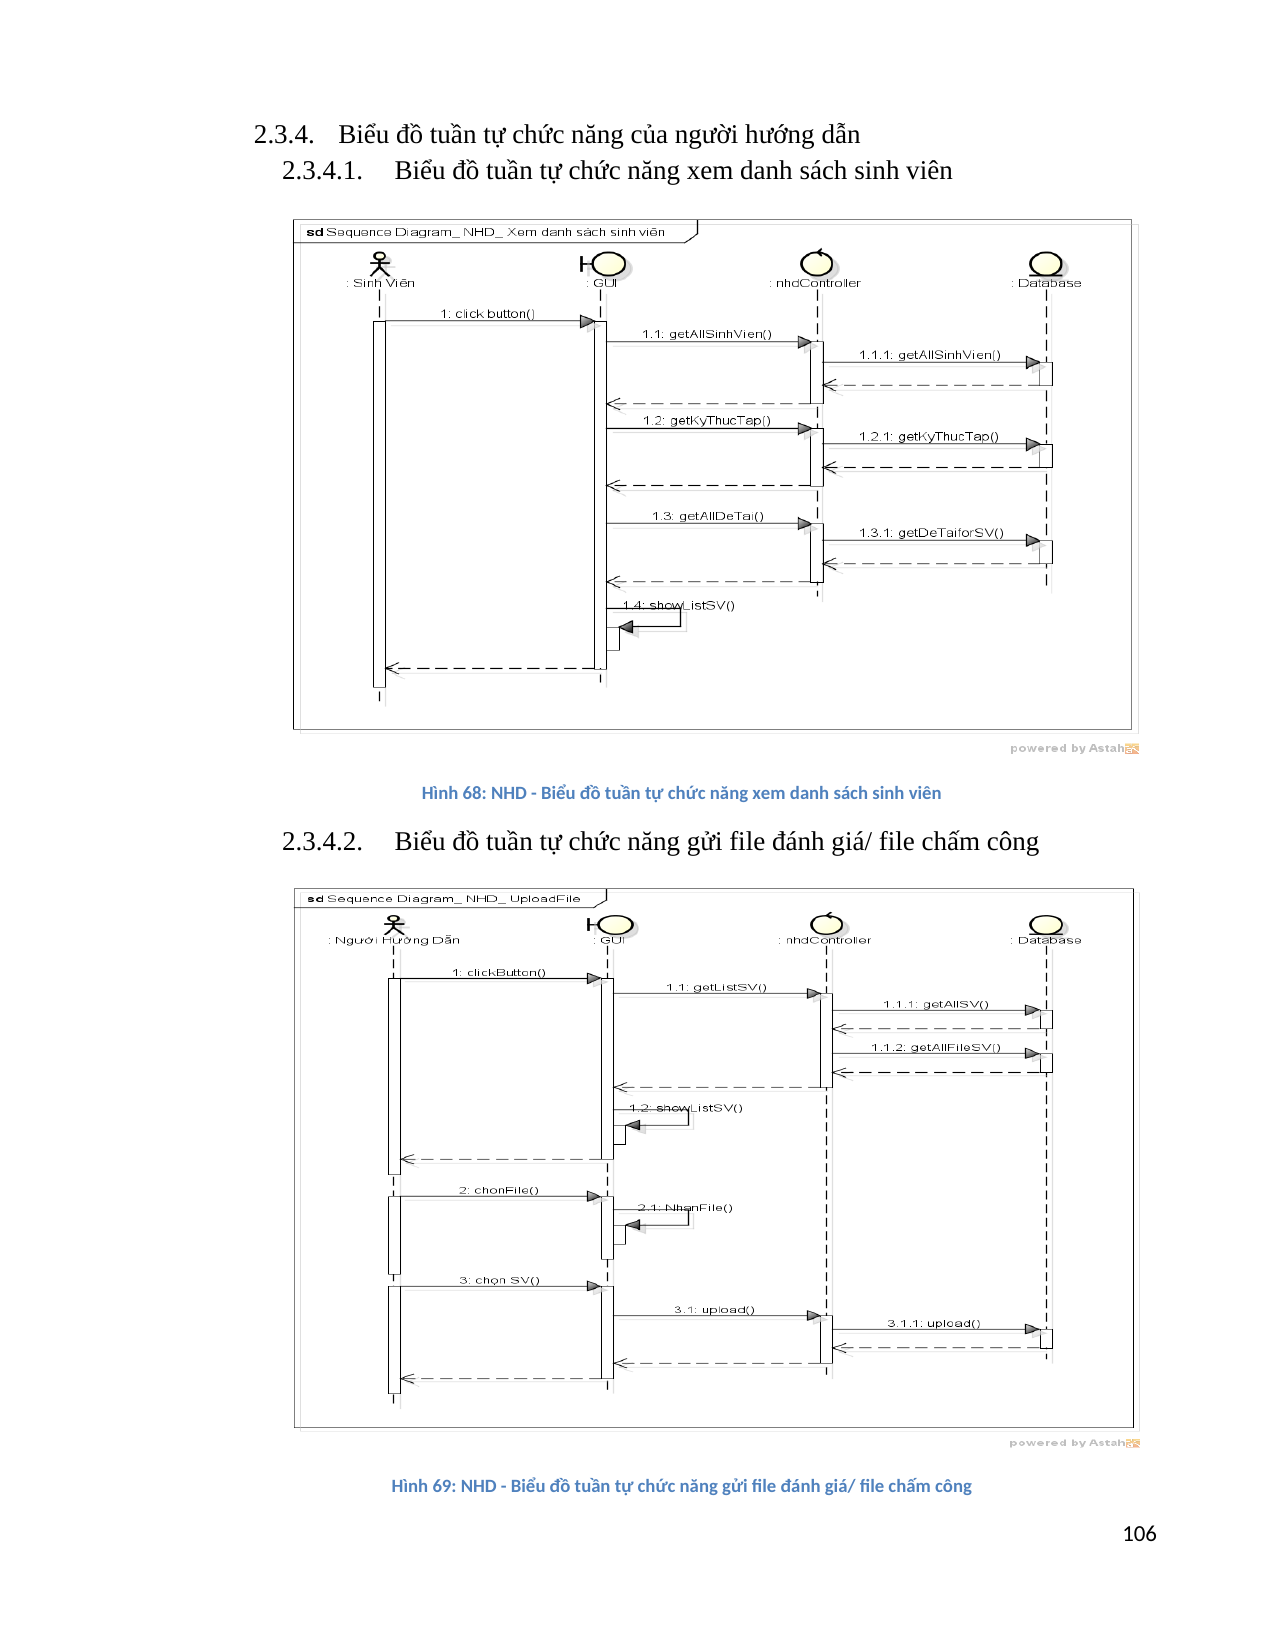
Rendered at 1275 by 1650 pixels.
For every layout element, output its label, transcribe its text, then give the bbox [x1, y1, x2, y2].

picture [281, 210, 1143, 757]
picture [281, 881, 1144, 1450]
list Biểu đồ tuần tự chức năng của người hướng dẫn [254, 118, 1157, 149]
list Biểu đồ tuần tự chức năng xem danh sách sinh viên [282, 154, 1157, 185]
text Hình 68: NHD - Biểu đồ tuần tự chức năng xem danh sách sinh viên [207, 782, 1157, 804]
list Biểu đồ tuần tự chức năng gửi file đánh giá/ file chấm công [282, 825, 1157, 856]
text Hình 69: NHD - Biểu đồ tuần tự chức năng gửi file đánh giá/ file chấm công [207, 1474, 1157, 1497]
